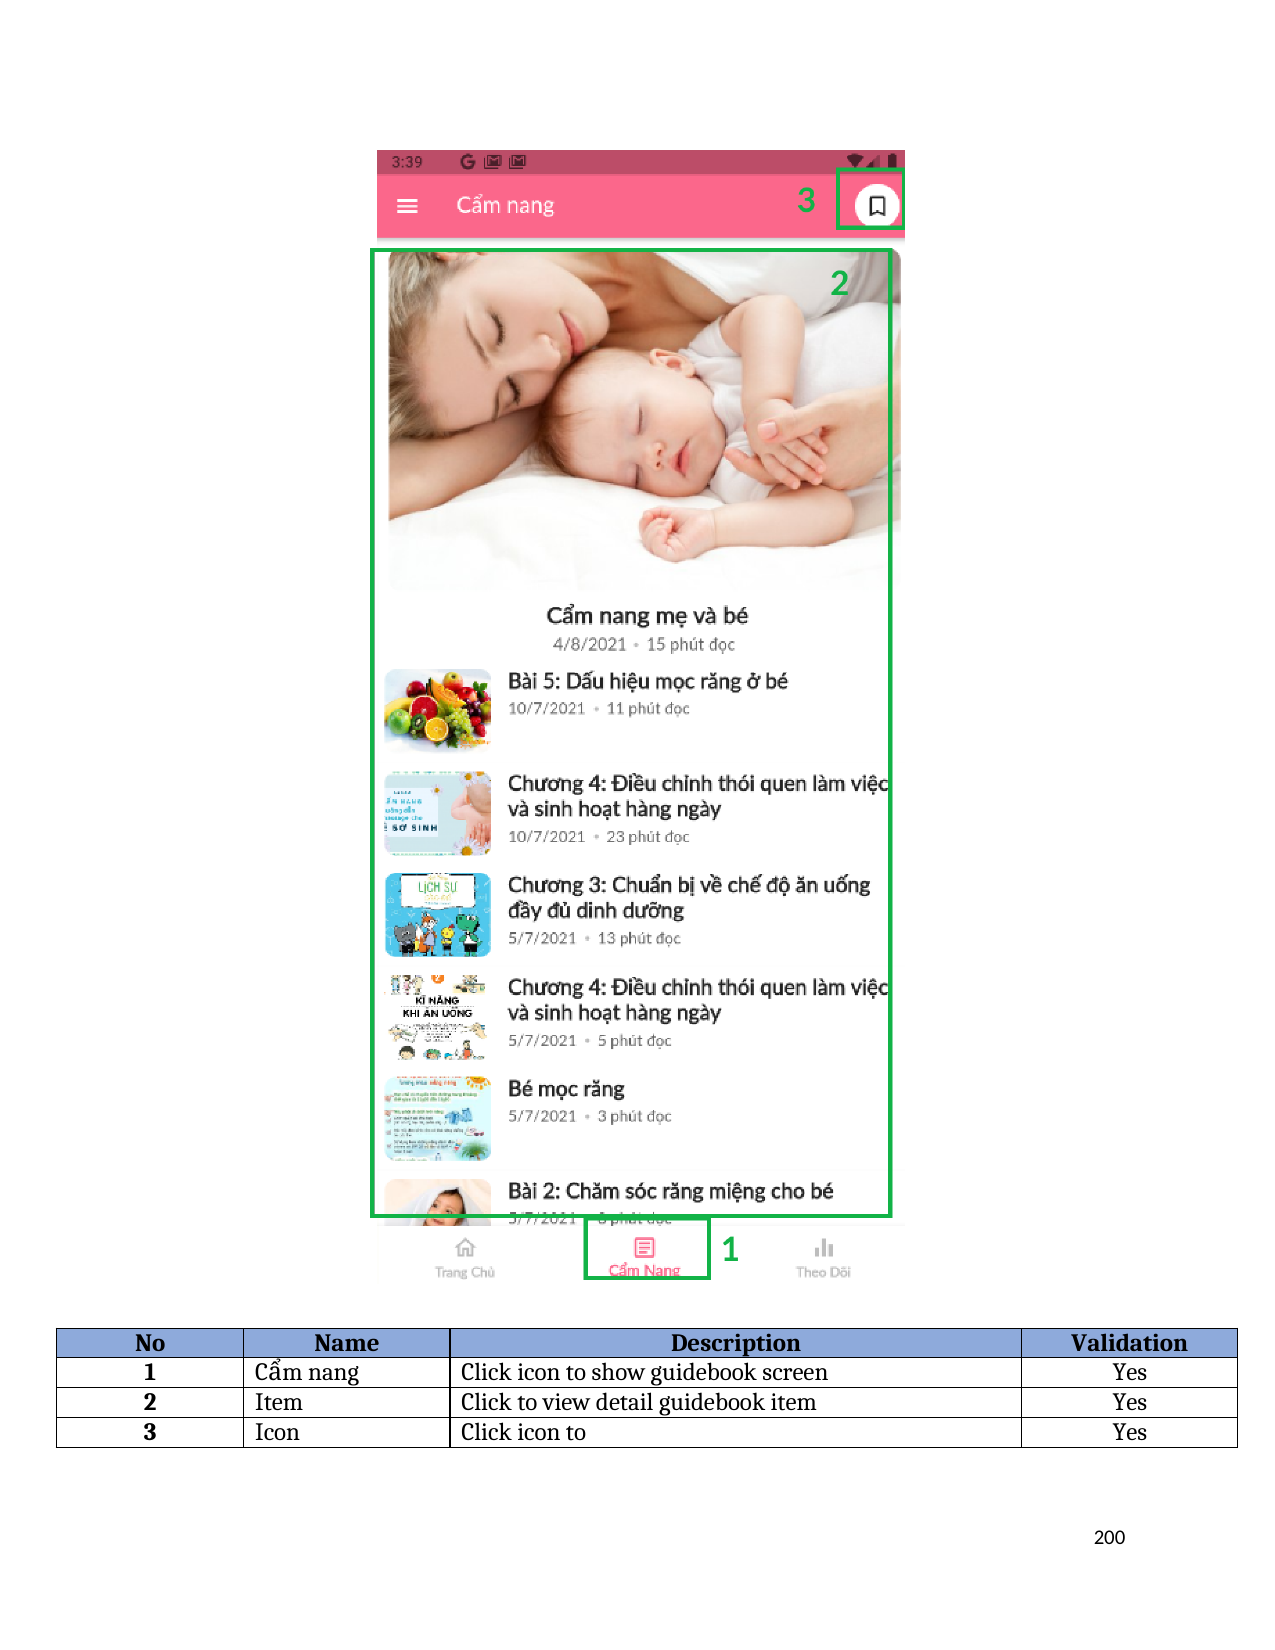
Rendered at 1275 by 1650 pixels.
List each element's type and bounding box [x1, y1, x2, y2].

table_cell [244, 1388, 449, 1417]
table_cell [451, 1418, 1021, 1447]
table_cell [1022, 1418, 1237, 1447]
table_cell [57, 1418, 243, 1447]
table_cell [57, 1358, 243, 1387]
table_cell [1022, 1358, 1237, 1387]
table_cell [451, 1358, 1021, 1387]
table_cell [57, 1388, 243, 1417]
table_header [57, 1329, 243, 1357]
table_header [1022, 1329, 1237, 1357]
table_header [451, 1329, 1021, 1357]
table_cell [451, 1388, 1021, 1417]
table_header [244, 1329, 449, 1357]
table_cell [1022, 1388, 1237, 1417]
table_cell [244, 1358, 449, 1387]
picture [370, 150, 905, 1284]
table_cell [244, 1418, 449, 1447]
